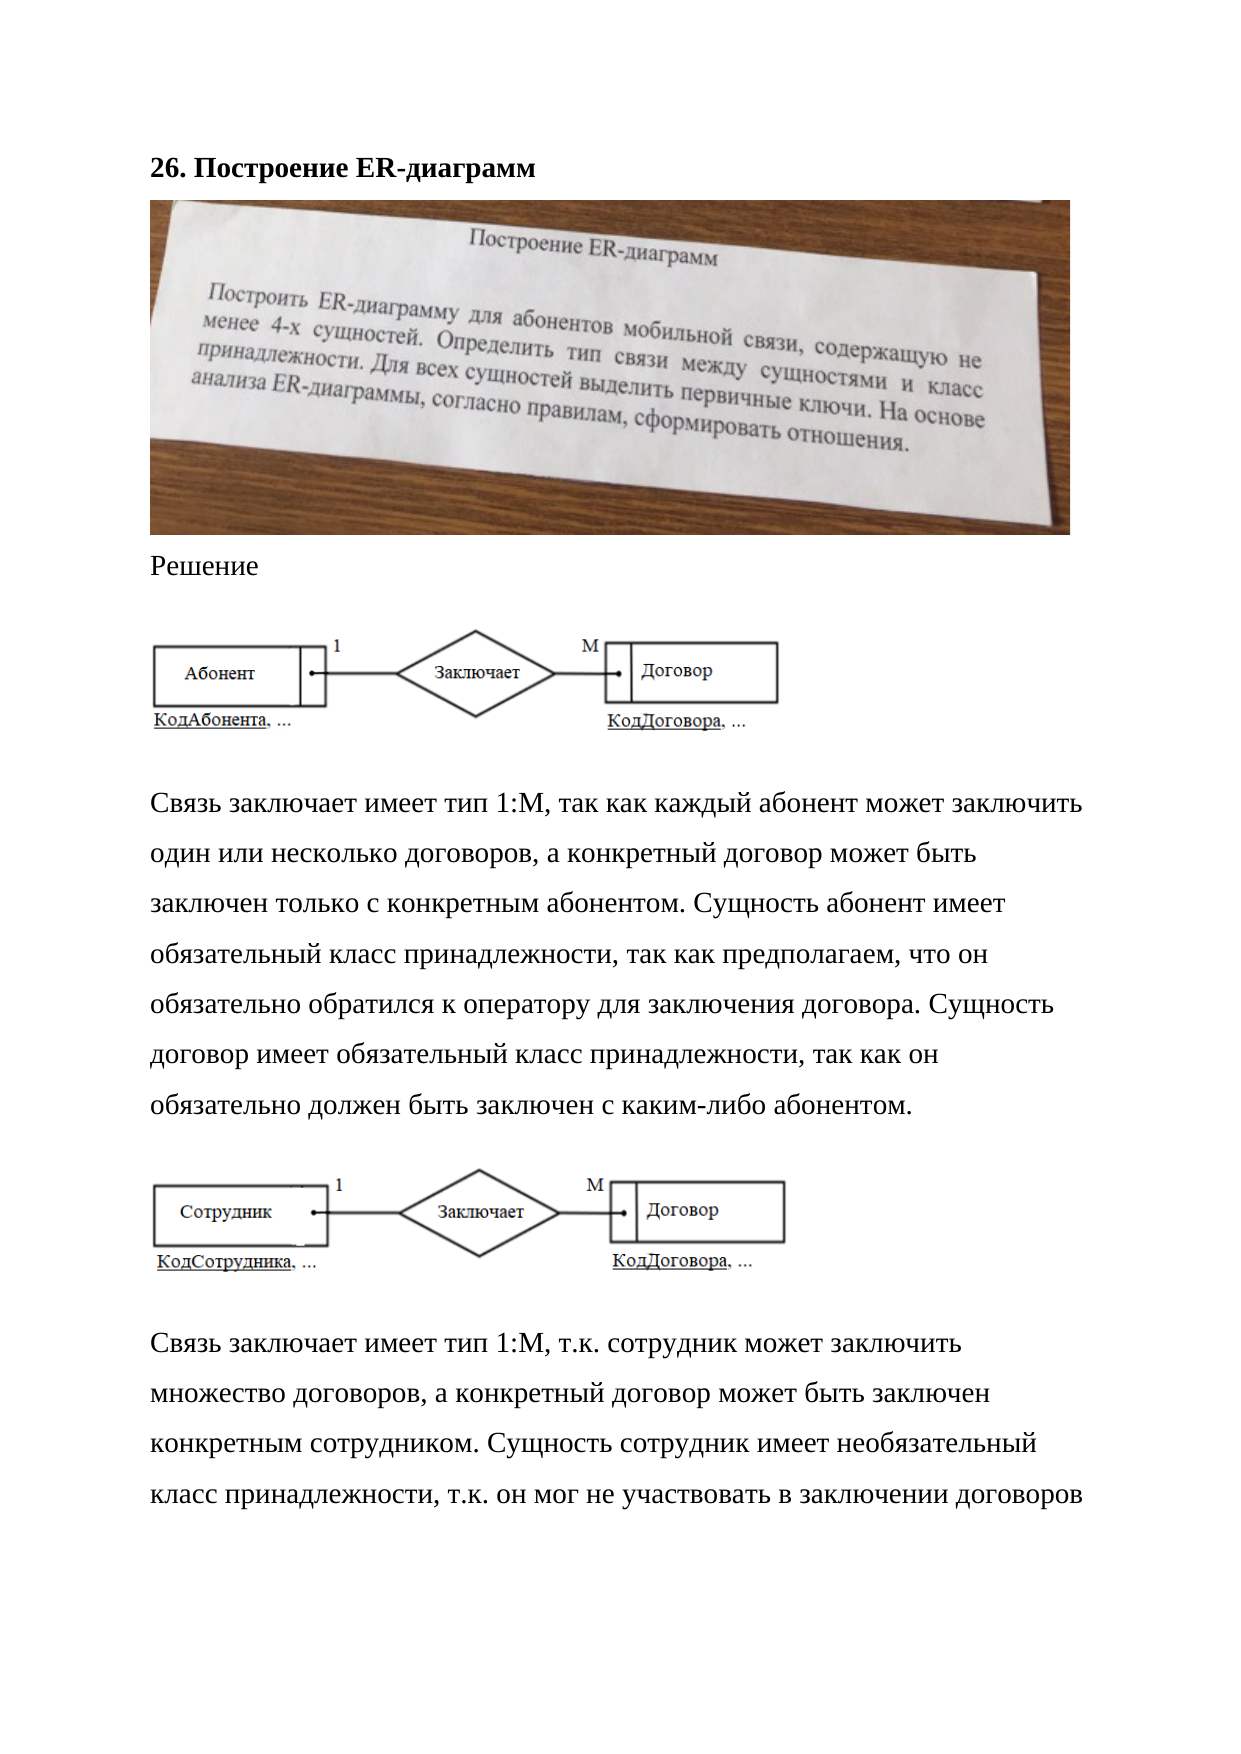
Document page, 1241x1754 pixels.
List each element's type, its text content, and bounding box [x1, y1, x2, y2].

picture [150, 1166, 793, 1282]
text Связь заключает имеет тип 1:М, так как каждый абонент может заключить один или несколько договоров, а конкретный договор может быть заключен только с конкретным абонентом. Сущность абонент имеет обязательный класс принадлежности, так как предполагаем, что он обязательно обратился к оператору для заключения договора. Сущность договор имеет обязательный класс принадлежности, так как он обязательно должен быть заключен с каким-либо абонентом. [150, 785, 1090, 1120]
picture [150, 627, 786, 742]
text 26. Построение ER-диаграмм [150, 150, 1090, 183]
text Решение [150, 548, 1090, 581]
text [150, 1325, 1090, 1509]
picture [150, 200, 1071, 535]
